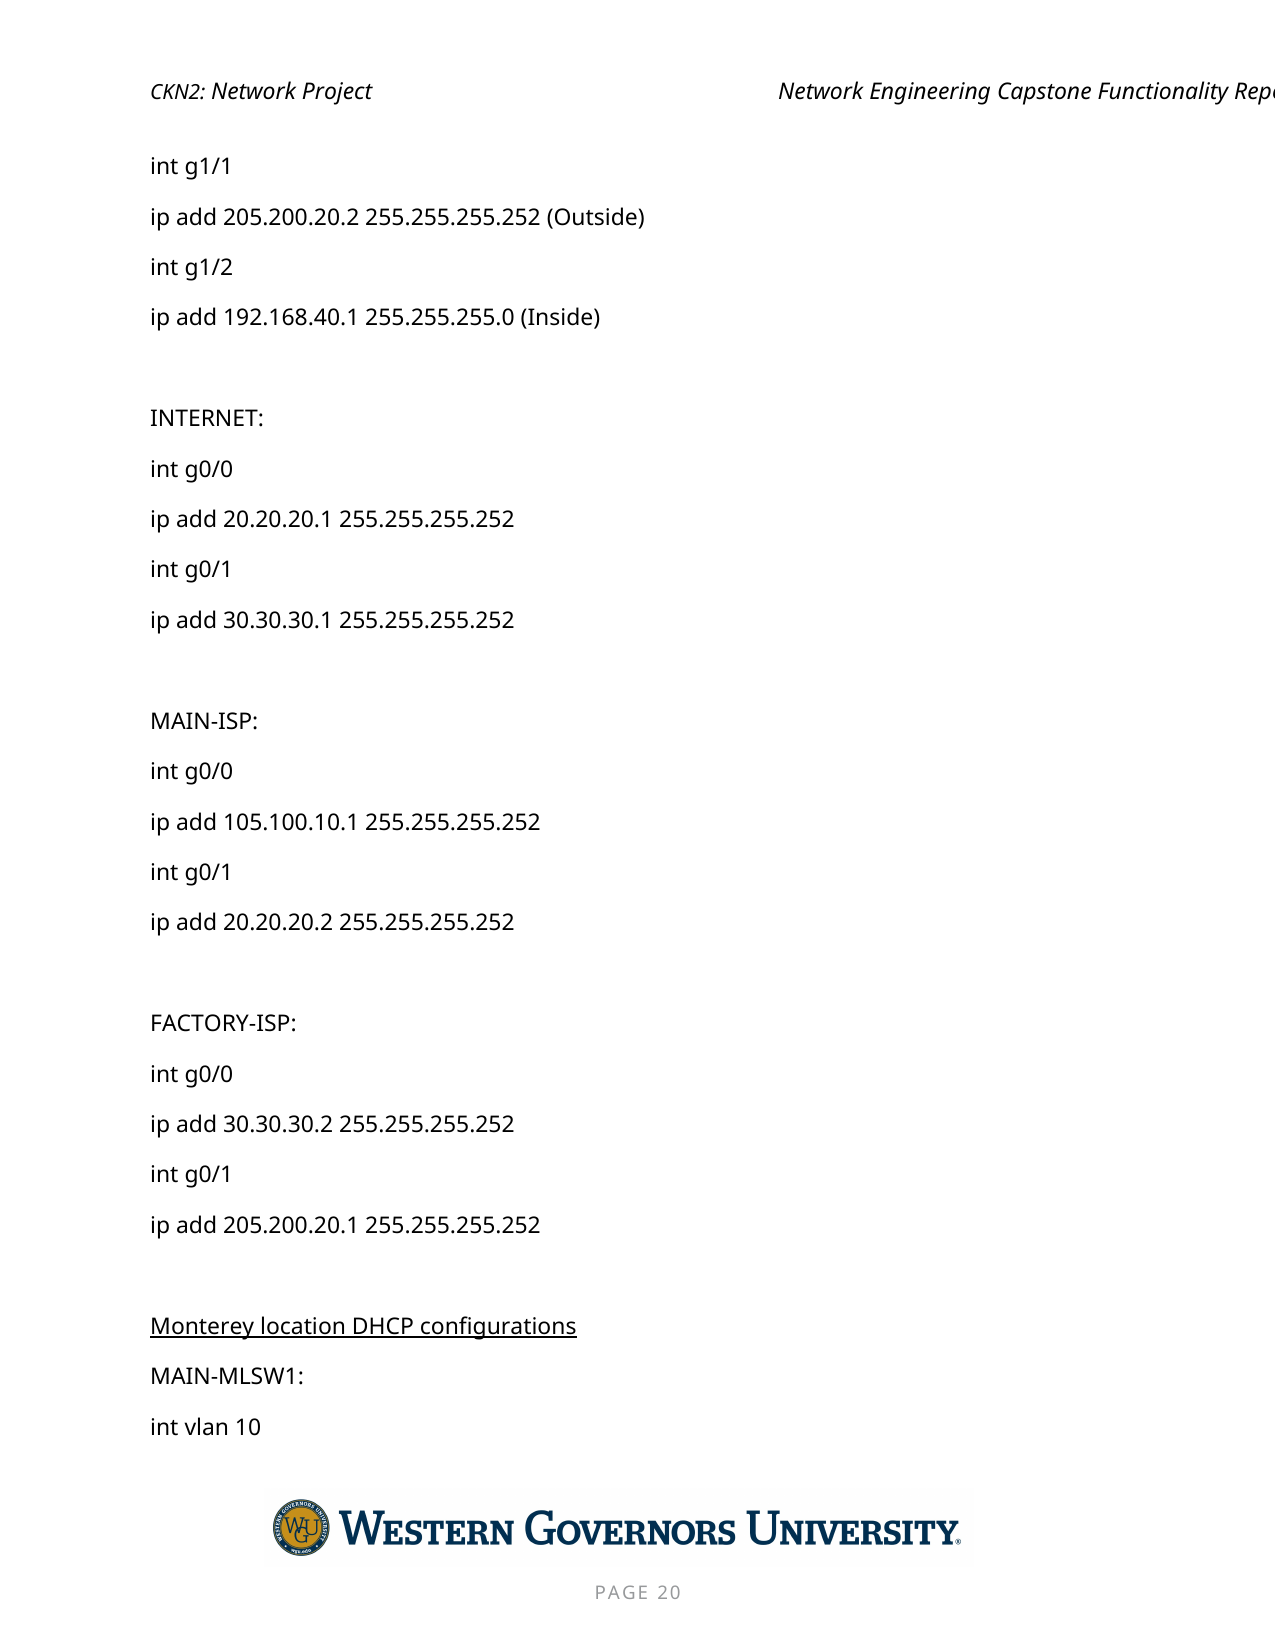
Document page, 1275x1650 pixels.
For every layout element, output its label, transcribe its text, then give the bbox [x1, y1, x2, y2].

text FACTORY-ISP: [150, 1007, 1125, 1038]
text ip add 105.100.10.1 255.255.255.252 [150, 805, 1125, 837]
text ip add 20.20.20.1 255.255.255.252 [150, 503, 1125, 534]
text int g0/1 [150, 856, 1125, 887]
text MAIN-ISP: [150, 704, 1125, 736]
text ip add 205.200.20.1 255.255.255.252 [150, 1209, 1125, 1240]
text Monterey location DHCP configurations [150, 1309, 1125, 1341]
picture [263, 1488, 974, 1567]
text int g1/2 [150, 251, 1125, 282]
text ip add 20.20.20.2 255.255.255.252 [150, 906, 1125, 937]
text int vlan 10 [150, 1410, 1125, 1442]
text INTERNET: [150, 402, 1125, 433]
text int g0/1 [150, 1158, 1125, 1189]
text int g0/0 [150, 452, 1125, 484]
text int g1/1 [150, 150, 1125, 181]
text int g0/0 [150, 1057, 1125, 1089]
text int g0/1 [150, 553, 1125, 584]
text MAIN-MLSW1: [150, 1360, 1125, 1391]
text int g0/0 [150, 755, 1125, 786]
text ip add 192.168.40.1 255.255.255.0 (Inside) [150, 301, 1125, 332]
text ip add 205.200.20.2 255.255.255.252 (Outside) [150, 200, 1125, 232]
text ip add 30.30.30.2 255.255.255.252 [150, 1108, 1125, 1139]
text ip add 30.30.30.1 255.255.255.252 [150, 604, 1125, 635]
